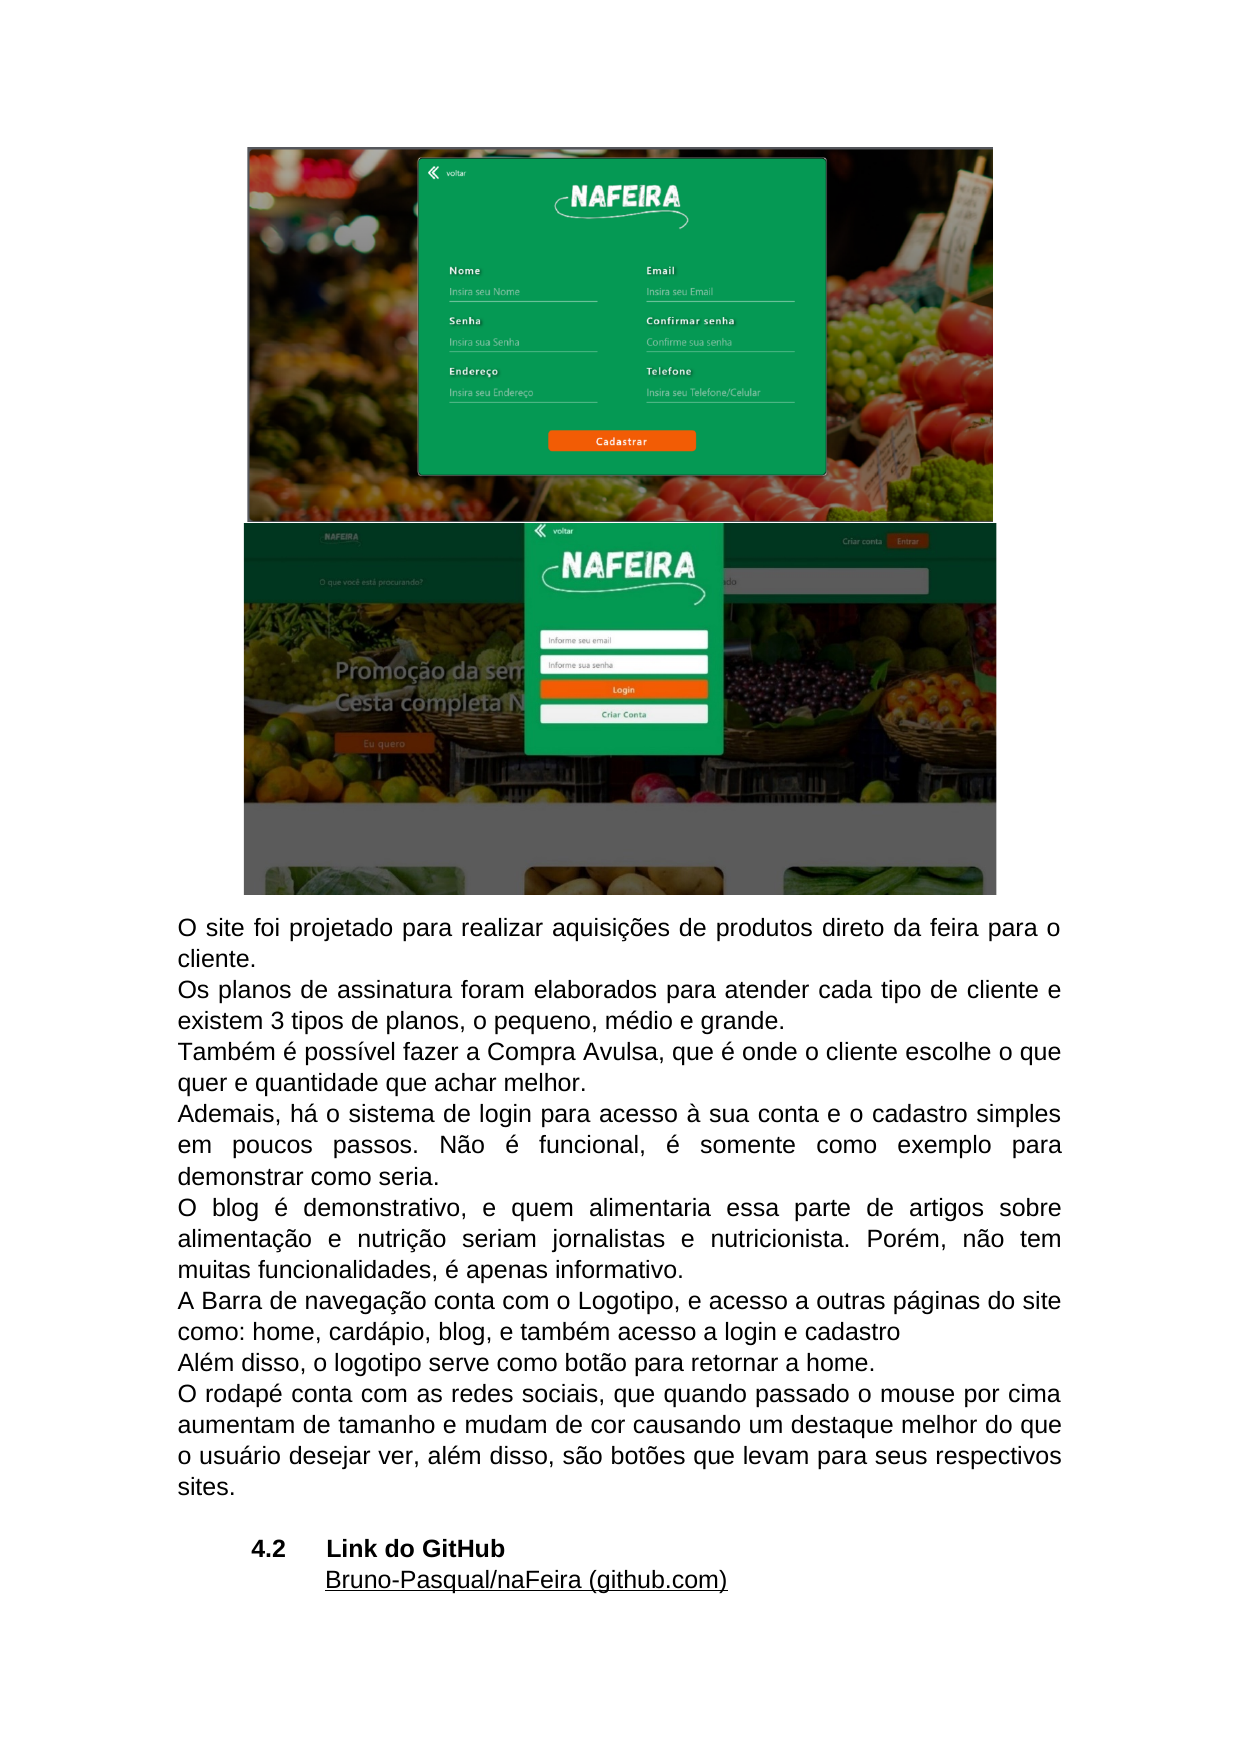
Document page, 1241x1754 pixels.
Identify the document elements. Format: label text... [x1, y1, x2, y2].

text Link do GitHub [251, 1534, 1063, 1563]
list O rodapé conta com as redes sociais, que quando passado o mouse por cima aumentam de tamanho e mudam de cor causando um destaque melhor do que o usuário desejar ver, além disso, são botões que levam para seus respectivos sites. [177, 1379, 1063, 1501]
list A Barra de navegação conta com o Logotipo, e acesso a outras páginas do site como: home, cardápio, blog, e também acesso a login e cadastro [177, 1286, 1063, 1346]
list Além disso, o logotipo serve como botão para retornar a home. [177, 1348, 1063, 1377]
picture [243, 523, 997, 895]
list Também é possível fazer a Compra Avulsa, que é onde o cliente escolhe o que quer e quantidade que achar melhor. [177, 1037, 1063, 1097]
list O site foi projetado para realizar aquisições de produtos direto da feira para o cliente. [177, 913, 1063, 973]
picture [247, 147, 993, 522]
list Bruno-Pasqual/naFeira (github.com) [251, 1565, 1063, 1594]
list Ademais, há o sistema de login para acesso à sua conta e o cadastro simples em poucos passos. Não é funcional, é somente como exemplo para demonstrar como seria. [177, 1099, 1063, 1190]
list Os planos de assinatura foram elaborados para atender cada tipo de cliente e existem 3 tipos de planos, o pequeno, médio e grande. [177, 975, 1063, 1035]
list O blog é demonstrativo, e quem alimentaria essa parte de artigos sobre alimentação e nutrição seriam jornalistas e nutricionista. Porém, não tem muitas funcionalidades, é apenas informativo. [177, 1193, 1063, 1283]
